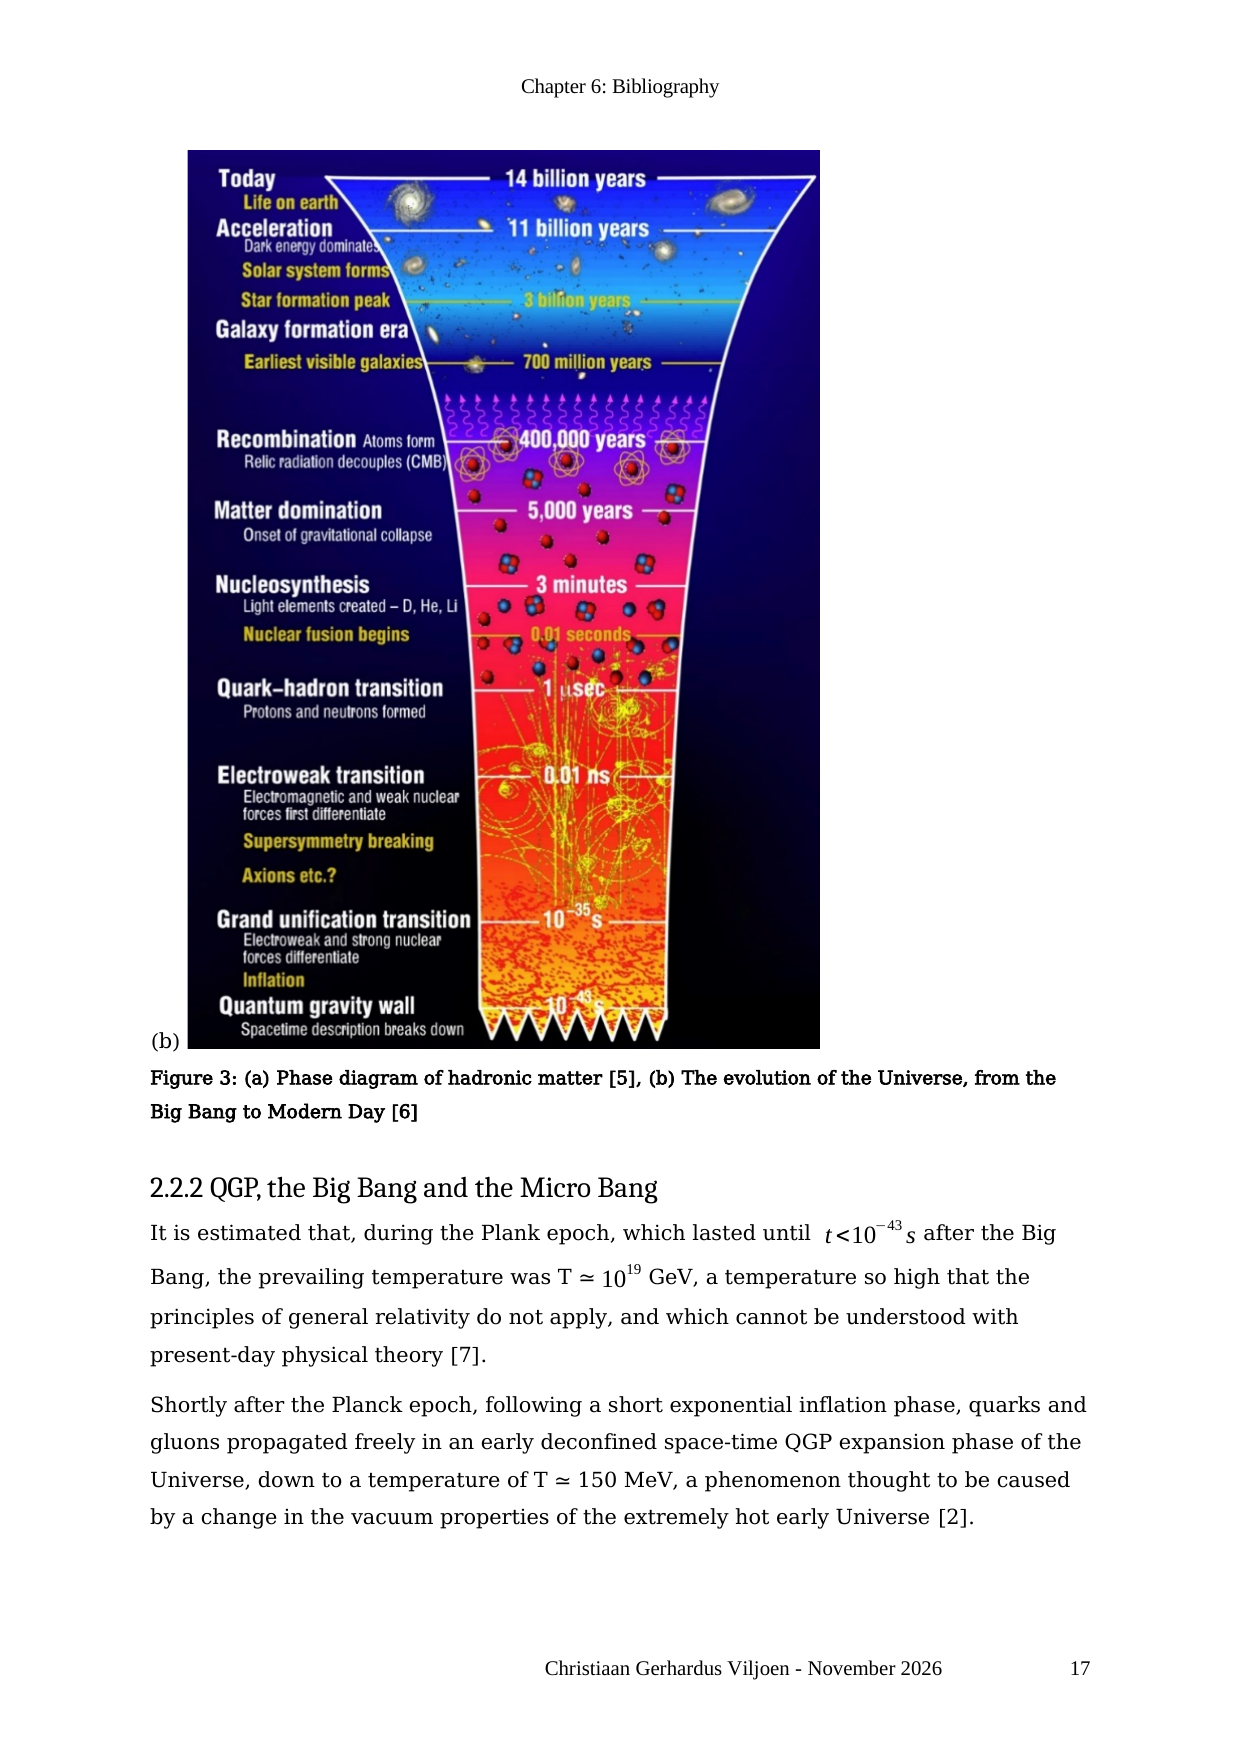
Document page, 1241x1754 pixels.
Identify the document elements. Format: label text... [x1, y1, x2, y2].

text Figure : (a) Phase diagram of hadronic matter , (b) The evolution of the Universe, from the Big Bang to Modern Day [150, 1066, 1090, 1122]
picture [187, 150, 820, 1049]
subtitle QGP, the Big Bang and the Micro Bang [150, 1171, 1090, 1204]
text Shortly after the Planck epoch, following a short exponential inflation phase, quarks and gluons propagated freely in an early deconfined space-time QGP expansion phase of the Universe, down to a temperature of T ≃ 150 MeV, a phenomenon thought to be caused by a change in the vacuum properties of the extremely hot early Universe . [150, 1392, 1090, 1529]
text It is estimated that, during the Plank epoch, which lasted until after the Big Bang, the prevailing temperature was T ≃ GeV, a temperature so high that the principles of general relativity do not apply, and which cannot be understood with present-day physical theory . [150, 1217, 1090, 1367]
